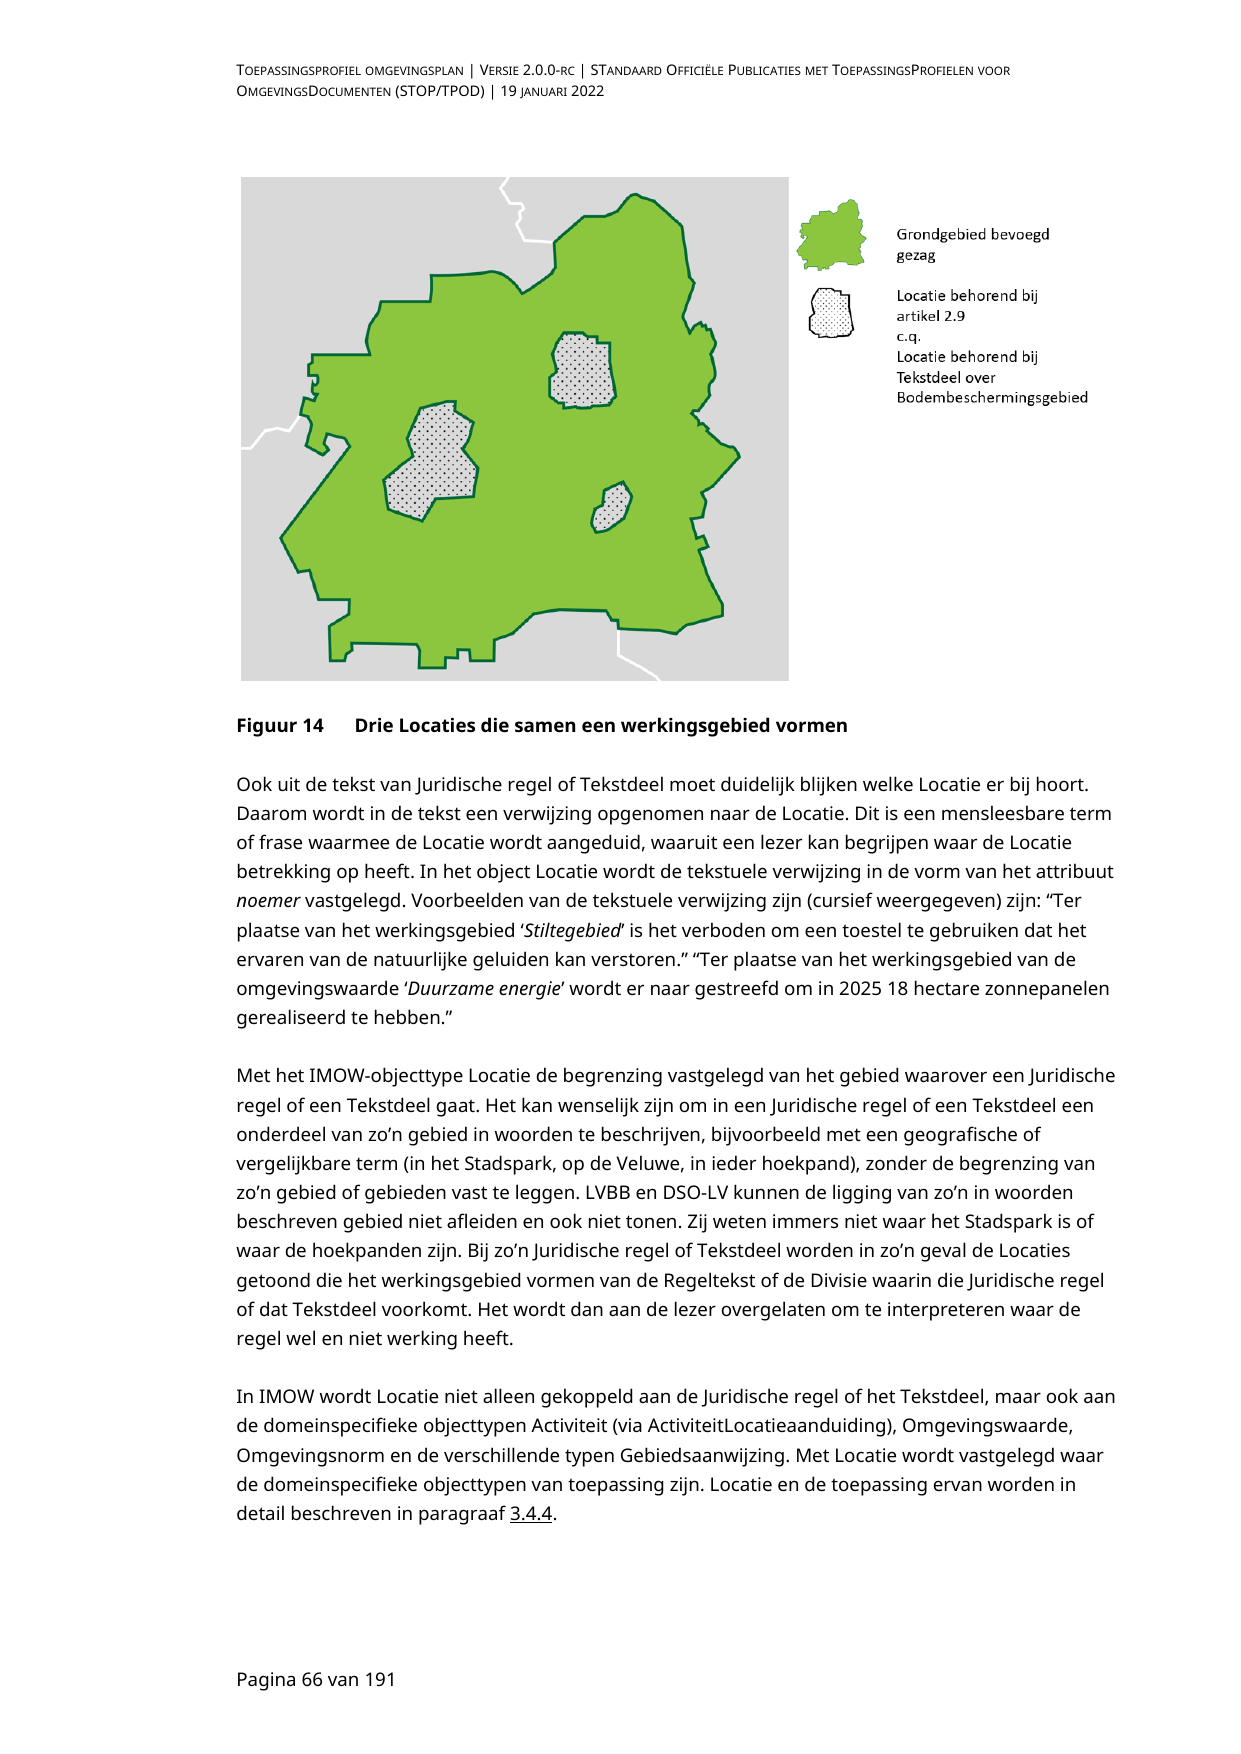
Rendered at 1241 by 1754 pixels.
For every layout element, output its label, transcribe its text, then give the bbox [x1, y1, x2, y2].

picture [241, 177, 1112, 681]
text Drie Locaties die samen een werkingsgebied vormen [236, 709, 1122, 739]
text Ook uit de tekst van Juridische regel of Tekstdeel moet duidelijk blijken welke Locatie er bij hoort. Daarom wordt in de tekst een verwijzing opgenomen naar de Locatie. Dit is een mensleesbare term of frase waarmee de Locatie wordt aangeduid, waaruit een lezer kan begrijpen waar de Locatie betrekking op heeft. In het object Locatie wordt de tekstuele verwijzing in de vorm van het attribuut noemer vastgelegd. Voorbeelden van de tekstuele verwijzing zijn (cursief weergegeven) zijn: “Ter plaatse van het werkingsgebied ‘Stiltegebied’ is het verboden om een toestel te gebruiken dat het ervaren van de natuurlijke geluiden kan verstoren.” “Ter plaatse van het werkingsgebied van de omgevingswaarde ‘Duurzame energie’ wordt er naar gestreefd om in 2025 18 hectare zonnepanelen gerealiseerd te hebben.” [236, 768, 1122, 1030]
text In IMOW wordt Locatie niet alleen gekoppeld aan de Juridische regel of het Tekstdeel, maar ook aan de domeinspecifieke objecttypen Activiteit (via ActiviteitLocatieaanduiding), Omgevingswaarde, Omgevingsnorm en de verschillende typen Gebiedsaanwijzing. Met Locatie wordt vastgelegd waar de domeinspecifieke objecttypen van toepassing zijn. Locatie en de toepassing ervan worden in detail beschreven in paragraaf 6.4.4. [236, 1380, 1122, 1526]
text Met het IMOW-objecttype Locatie de begrenzing vastgelegd van het gebied waarover een Juridische regel of een Tekstdeel gaat. Het kan wenselijk zijn om in een Juridische regel of een Tekstdeel een onderdeel van zo’n gebied in woorden te beschrijven, bijvoorbeeld met een geografische of vergelijkbare term (in het Stadspark, op de Veluwe, in ieder hoekpand), zonder de begrenzing van zo’n gebied of gebieden vast te leggen. LVBB en DSO-LV kunnen de ligging van zo’n in woorden beschreven gebied niet afleiden en ook niet tonen. Zij weten immers niet waar het Stadspark is of waar de hoekpanden zijn. Bij zo’n Juridische regel of Tekstdeel worden in zo’n geval de Locaties getoond die het werkingsgebied vormen van de Regeltekst of de Divisie waarin die Juridische regel of dat Tekstdeel voorkomt. Het wordt dan aan de lezer overgelaten om te interpreteren waar de regel wel en niet werking heeft. [236, 1059, 1122, 1351]
